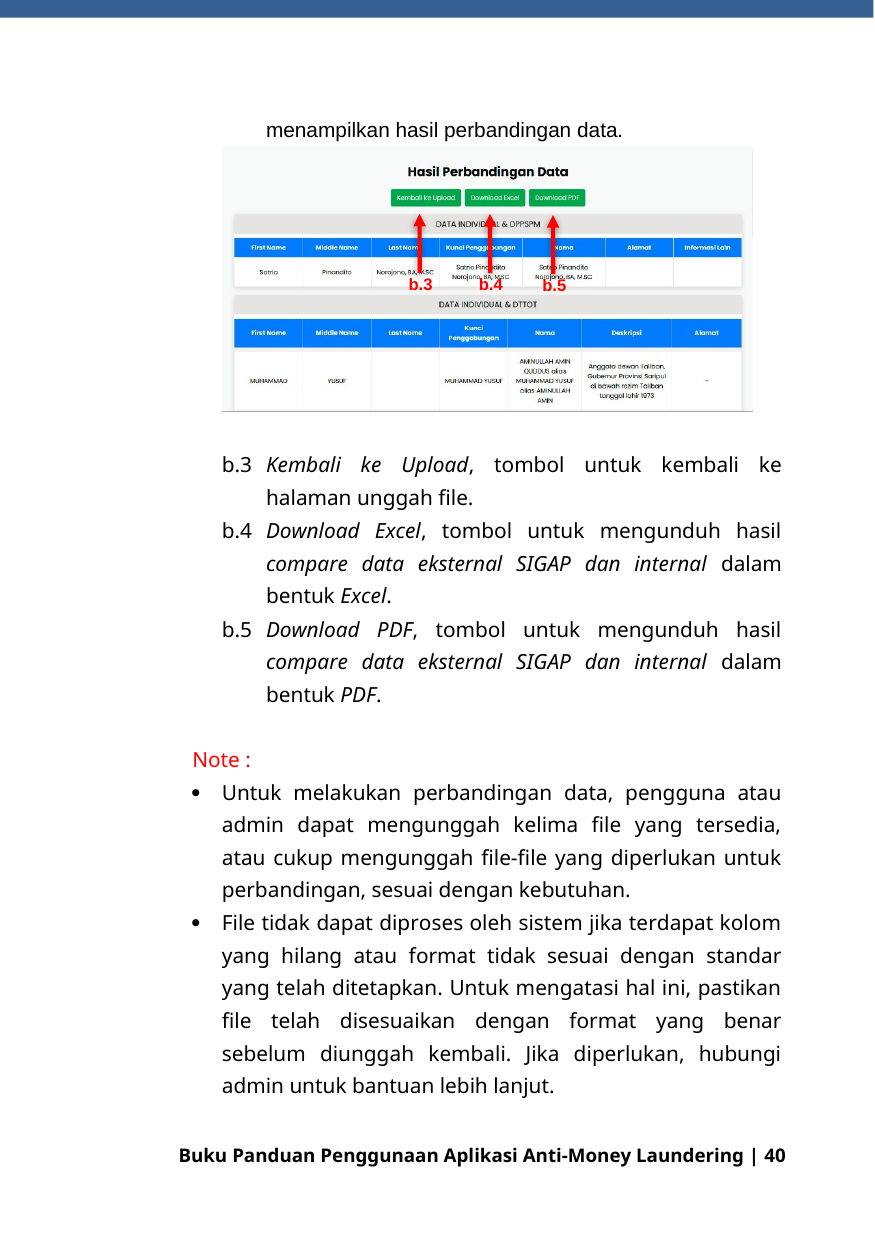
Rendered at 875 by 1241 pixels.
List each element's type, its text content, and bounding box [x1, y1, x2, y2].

list File tidak dapat diproses oleh sistem jika terdapat kolom yang hilang atau format tidak sesuai dengan standar yang telah ditetapkan. Untuk mengatasi hal ini, pastikan file telah disesuaikan dengan format yang benar sebelum diunggah kembali. Jika diperlukan, hubungi admin untuk bantuan lebih lanjut. [192, 908, 782, 1100]
list Untuk melakukan perbandingan data, pengguna atau admin dapat mengunggah kelima file yang tersedia, atau cukup mengunggah file-file yang diperlukan untuk perbandingan, sesuai dengan kebutuhan. [192, 778, 782, 904]
text Note : [192, 745, 782, 774]
list Download PDF, tombol untuk mengunduh hasil compare data eksternal SIGAP dan internal dalam bentuk PDF. [222, 615, 782, 708]
list Download Excel, tombol untuk mengunduh hasil compare data eksternal SIGAP dan internal dalam bentuk Excel. [222, 516, 782, 610]
list Kembali ke Upload, tombol untuk kembali ke halaman unggah file. [222, 450, 782, 511]
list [221, 118, 782, 142]
picture [221, 146, 753, 412]
